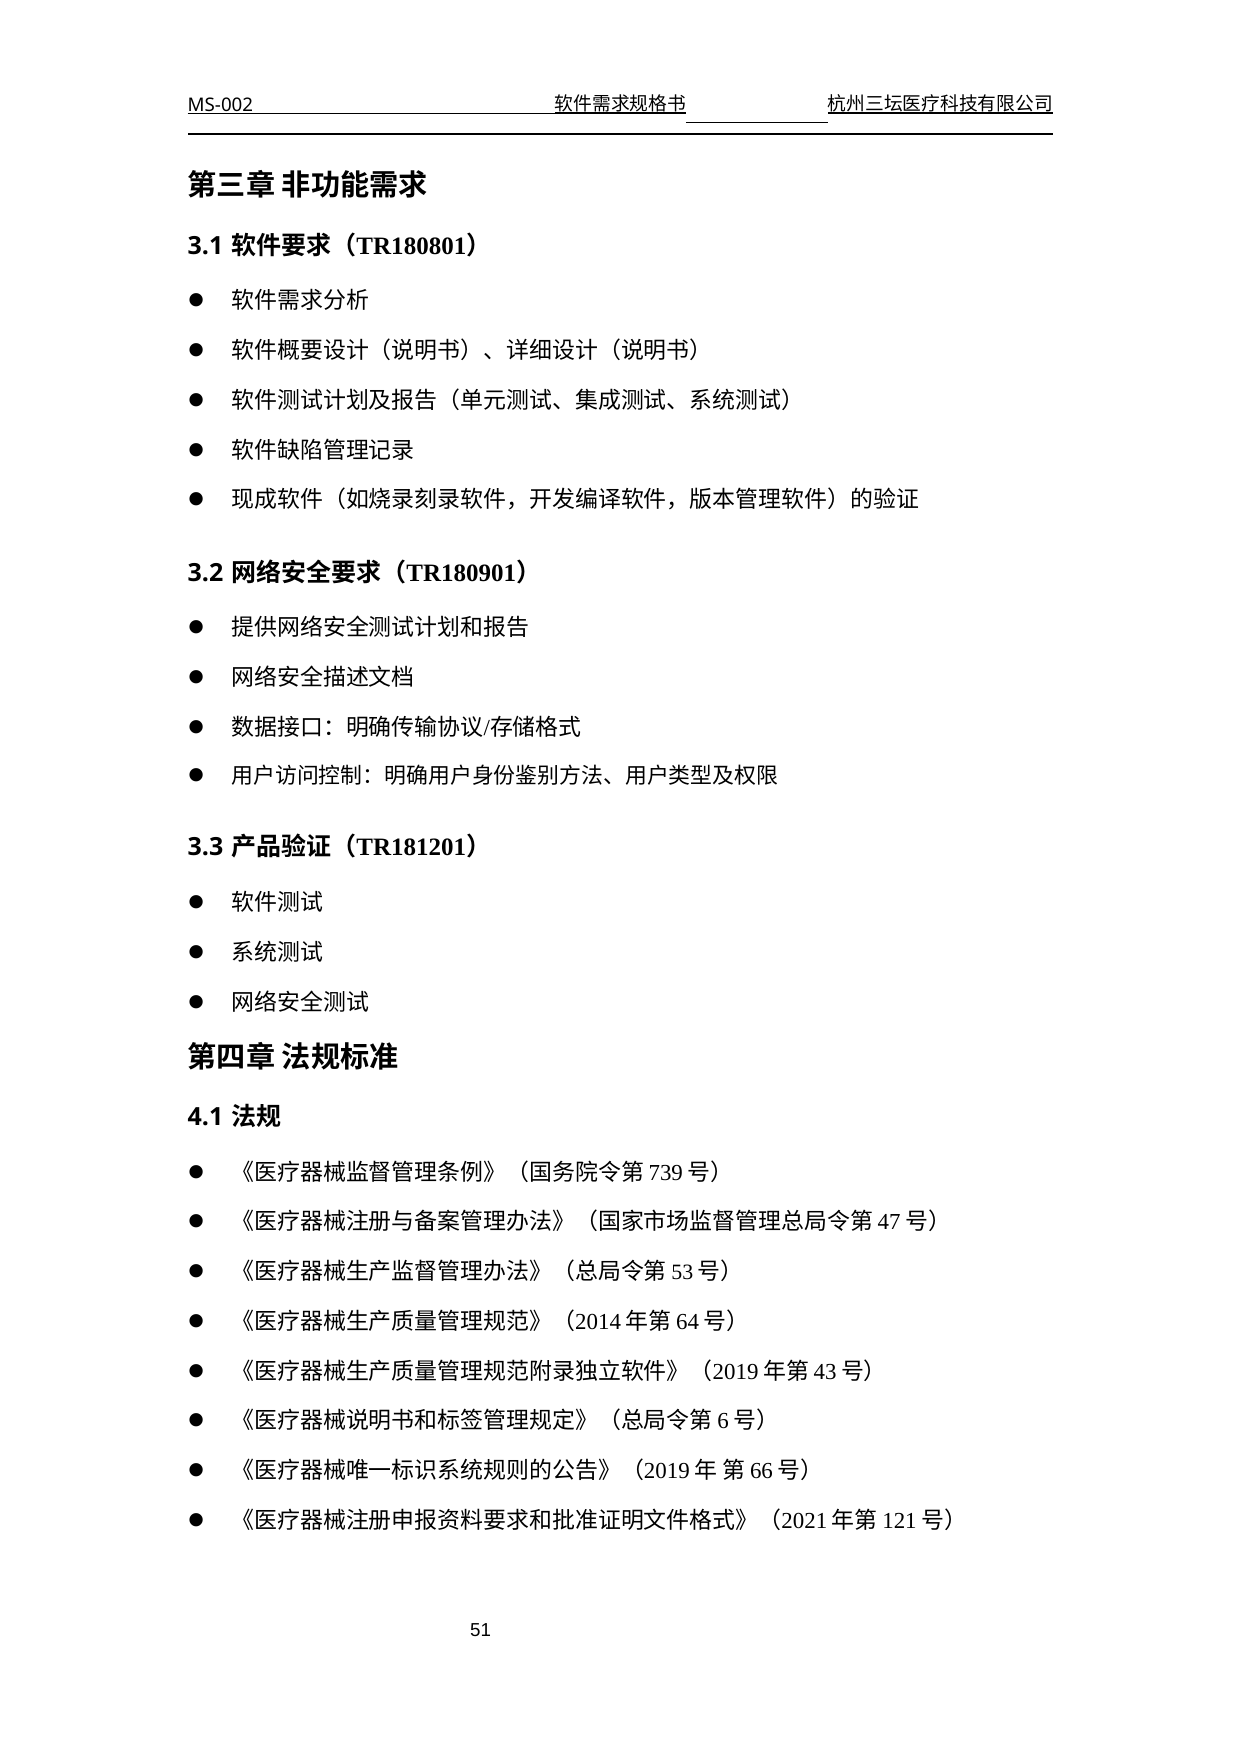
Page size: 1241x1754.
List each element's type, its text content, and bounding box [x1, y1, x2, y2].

subtitle 非功能需求 [187, 162, 1053, 204]
list 软件需求分析 [187, 282, 1053, 315]
list 提供网络安全测试计划和报告 [187, 609, 1053, 642]
list 《医疗器械唯一标识系统规则的公告》（2019年 第66号） [187, 1452, 1053, 1485]
list 《医疗器械生产质量管理规范》（2014年第64号） [187, 1303, 1053, 1336]
list 网络安全描述文档 [187, 659, 1053, 692]
list 软件测试计划及报告（单元测试、集成测试、系统测试） [187, 382, 1053, 415]
list 软件缺陷管理记录 [187, 432, 1053, 465]
list 软件概要设计（说明书）、详细设计（说明书） [187, 332, 1053, 365]
list 《医疗器械生产监督管理办法》（总局令第53号） [187, 1253, 1053, 1286]
list 数据接口：明确传输协议/存储格式 [187, 709, 1053, 742]
subtitle 软件要求（TR180801） [187, 225, 1053, 261]
subtitle 产品验证（TR181201） [187, 827, 1053, 863]
list 《医疗器械注册申报资料要求和批准证明文件格式》（2021年第121号） [187, 1502, 1053, 1535]
subtitle 法规标准 [187, 1033, 1053, 1076]
list 《医疗器械说明书和标签管理规定》（总局令第6号） [187, 1402, 1053, 1436]
subtitle 法规 [187, 1096, 1053, 1133]
list 《医疗器械注册与备案管理办法》（国家市场监督管理总局令第47号） [187, 1203, 1053, 1236]
list 软件测试 [187, 884, 1053, 917]
list 《医疗器械生产质量管理规范附录独立软件》（2019年第43号） [187, 1353, 1053, 1386]
list 用户访问控制：明确用户身份鉴别方法、用户类型及权限 [187, 758, 1053, 790]
list 《医疗器械监督管理条例》（国务院令第739号） [187, 1153, 1053, 1187]
subtitle 网络安全要求（TR180901） [187, 552, 1053, 588]
list 网络安全测试 [187, 983, 1053, 1017]
list 现成软件（如烧录刻录软件，开发编译软件，版本管理软件）的验证 [187, 481, 1053, 514]
list 系统测试 [187, 934, 1053, 967]
